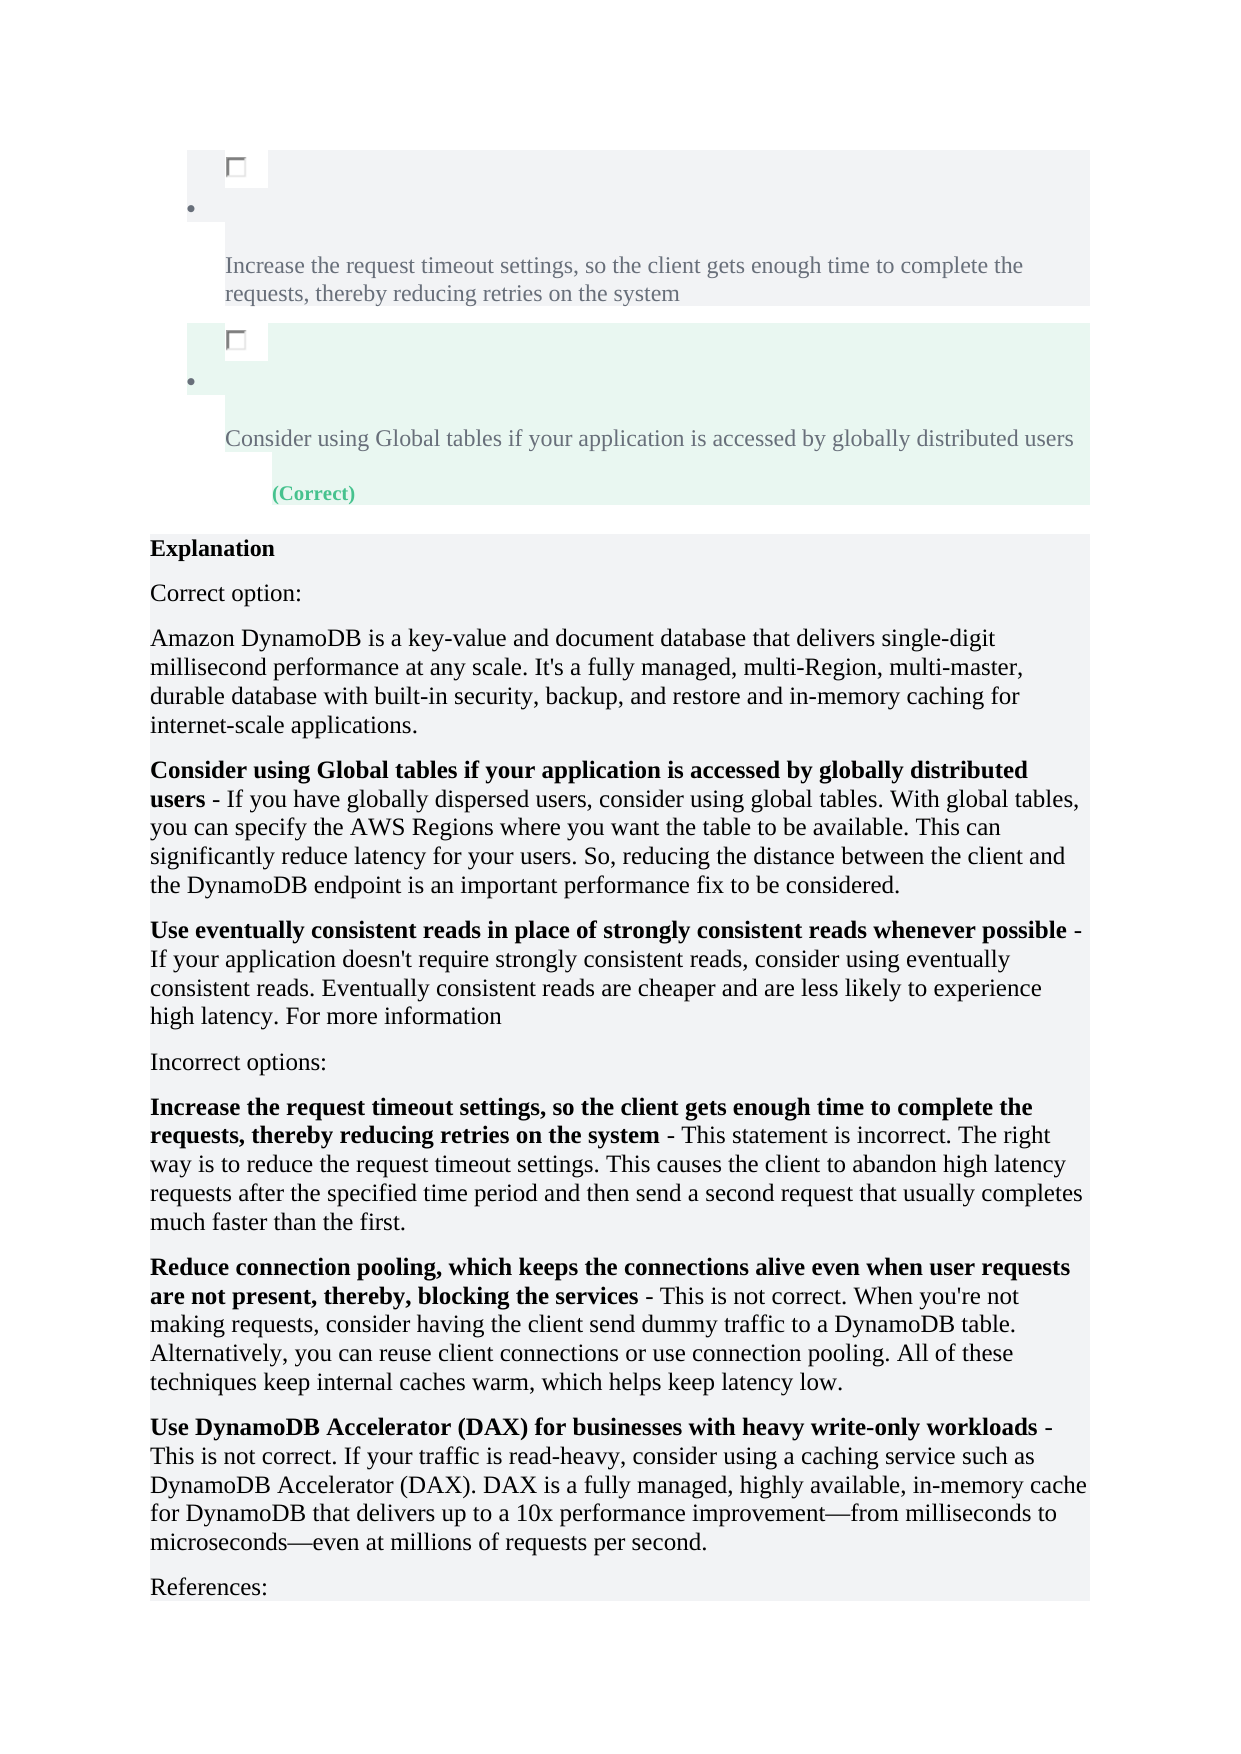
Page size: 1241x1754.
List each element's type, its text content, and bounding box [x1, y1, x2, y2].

text Consider using Global tables if your application is accessed by globally distributed users [225, 424, 1090, 452]
text Explanation [150, 534, 1090, 562]
text Use eventually consistent reads in place of strongly consistent reads whenever possible - If your application doesn't require strongly consistent reads, consider using eventually consistent reads. Eventually consistent reads are cheaper and are less likely to experience high latency. For more information [150, 915, 1090, 1030]
text Amazon DynamoDB is a key-value and document database that delivers single-digit millisecond performance at any scale. It's a fully managed, multi-Region, multi-master, durable database with built-in security, backup, and restore and in-memory caching for internet-scale applications. [150, 623, 1090, 738]
text Use DynamoDB Accelerator (DAX) for businesses with heavy write-only workloads - This is not correct. If your traffic is read-heavy, consider using a caching service such as DynamoDB Accelerator (DAX). DAX is a fully managed, highly available, in-memory cache for DynamoDB that delivers up to a 10x performance improvement—from milliseconds to microseconds—even at millions of requests per second. [150, 1412, 1090, 1556]
text Incorrect options: [150, 1047, 1090, 1075]
text Reduce connection pooling, which keeps the connections alive even when user requests are not present, thereby, blocking the services - This is not correct. When you're not making requests, consider having the client send dummy traffic to a DynamoDB table. Alternatively, you can reuse client connections or use connection pooling. All of these techniques keep internal caches warm, which helps keep latency low. [150, 1252, 1090, 1396]
list ​ [187, 150, 1090, 222]
list ​ [187, 323, 1090, 395]
text (Correct) [272, 481, 1090, 505]
text Correct option: [150, 578, 1090, 607]
text Increase the request timeout settings, so the client gets enough time to complete the requests, thereby reducing retries on the system - This statement is incorrect. The right way is to reduce the request timeout settings. This causes the client to abandon high latency requests after the specified time period and then send a second request that usually completes much faster than the first. [150, 1092, 1090, 1236]
text References: [150, 1572, 1090, 1601]
text Consider using Global tables if your application is accessed by globally distributed users - If you have globally dispersed users, consider using global tables. With global tables, you can specify the AWS Regions where you want the table to be available. This can significantly reduce latency for your users. So, reducing the distance between the client and the DynamoDB endpoint is an important performance fix to be considered. [150, 755, 1090, 899]
text Increase the request timeout settings, so the client gets enough time to complete the requests, thereby reducing retries on the system [225, 251, 1090, 306]
